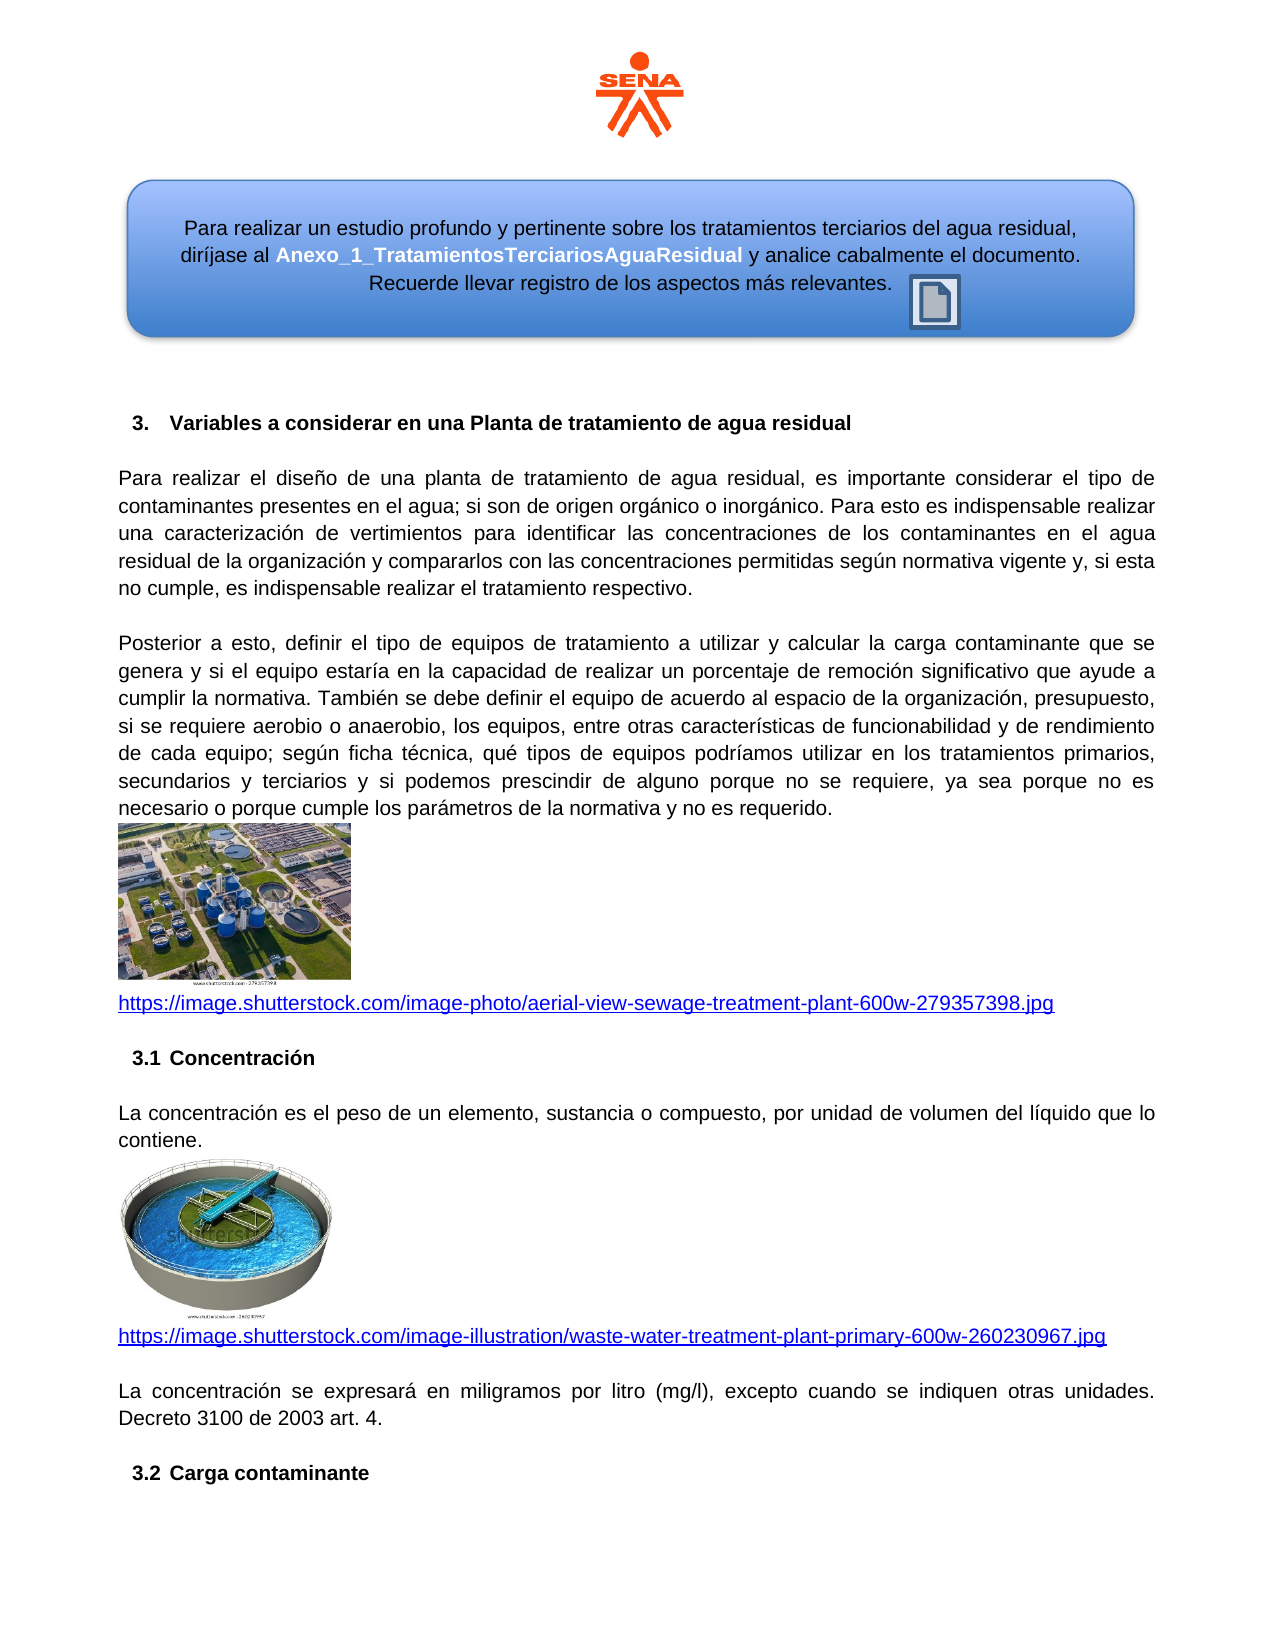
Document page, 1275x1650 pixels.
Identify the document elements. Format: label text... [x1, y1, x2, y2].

list Variables a considerar en una Planta de tratamiento de agua residual [132, 411, 1157, 435]
picture [118, 823, 351, 987]
list Carga contaminante [132, 1461, 1157, 1485]
picture [118, 1155, 334, 1320]
picture [585, 48, 690, 142]
text Posterior a esto, definir el tipo de equipos de tratamiento a utilizar y calcular la carga contaminante que se genera y si el equipo estaría en la capacidad de realizar un porcentaje de remoción significativo que ayude a cumplir la normativa. También se debe definir el equipo de acuerdo al espacio de la organización, presupuesto, si se requiere aerobio o anaerobio, los equipos, entre otras características de funcionabilidad y de rendimiento de cada equipo; según ficha técnica, qué tipos de equipos podríamos utilizar en los tratamientos primarios, secundarios y terciarios y si podemos prescindir de alguno porque no se requiere, ya sea porque no es necesario o porque cumple los parámetros de la normativa y no es requerido. [118, 631, 1157, 820]
text La concentración es el peso de un elemento, sustancia o compuesto, por unidad de volumen del líquido que lo contiene. [118, 1101, 1157, 1152]
text https://image.shutterstock.com/image-photo/aerial-view-sewage-treatment-plant-600w-279357398.jpg [118, 991, 1157, 1014]
text La concentración se expresará en miligramos por litro (mg/l), excepto cuando se indiquen otras unidades. Decreto 3100 de 2003 art. 4. [118, 1378, 1157, 1430]
text Para realizar el diseño de una planta de tratamiento de agua residual, es importante considerar el tipo de contaminantes presentes en el agua; si son de origen orgánico o inorgánico. Para esto es indispensable realizar una caracterización de vertimientos para identificar las concentraciones de los contaminantes en el agua residual de la organización y compararlos con las concentraciones permitidas según normativa vigente y, si esta no cumple, es indispensable realizar el tratamiento respectivo. [118, 466, 1157, 600]
text https://image.shutterstock.com/image-illustration/waste-water-treatment-plant-primary-600w-260230967.jpg [118, 1323, 1157, 1347]
list Concentración [132, 1046, 1157, 1069]
